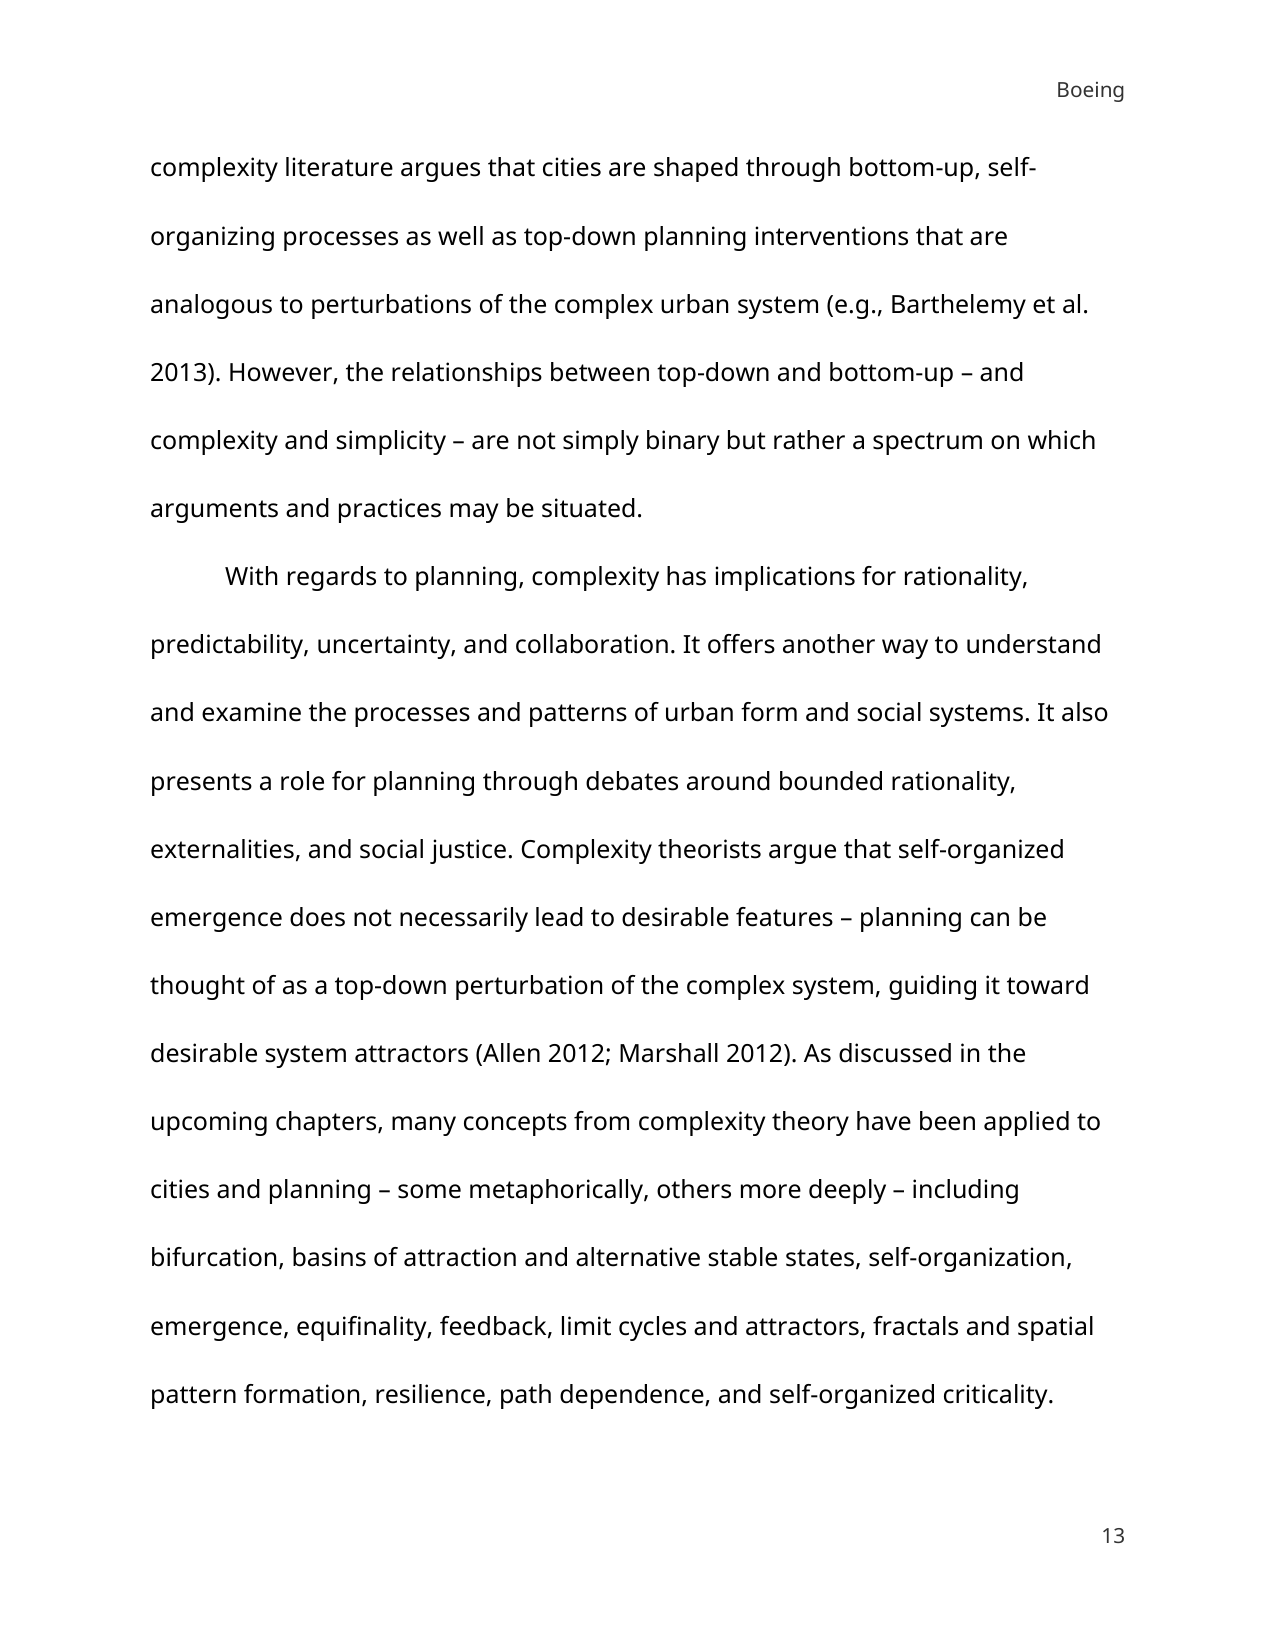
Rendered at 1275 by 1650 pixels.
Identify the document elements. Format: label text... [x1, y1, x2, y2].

text With regards to planning, complexity has implications for rationality, predictability, uncertainty, and collaboration. It offers another way to understand and examine the processes and patterns of urban form and social systems. It also presents a role for planning through debates around bounded rationality, externalities, and social justice. Complexity theorists argue that self-organized emergence does not necessarily lead to desirable features – planning can be thought of as a top-down perturbation of the complex system, guiding it toward desirable system attractors (Allen 2012; Marshall 2012). As discussed in the upcoming chapters, many concepts from complexity theory have been applied to cities and planning – some metaphorically, others more deeply – including bifurcation, basins of attraction and alternative stable states, self-organization, emergence, equifinality, feedback, limit cycles and attractors, fractals and spatial pattern formation, resilience, path dependence, and self-organized criticality. [150, 559, 1125, 1410]
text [150, 150, 1125, 525]
